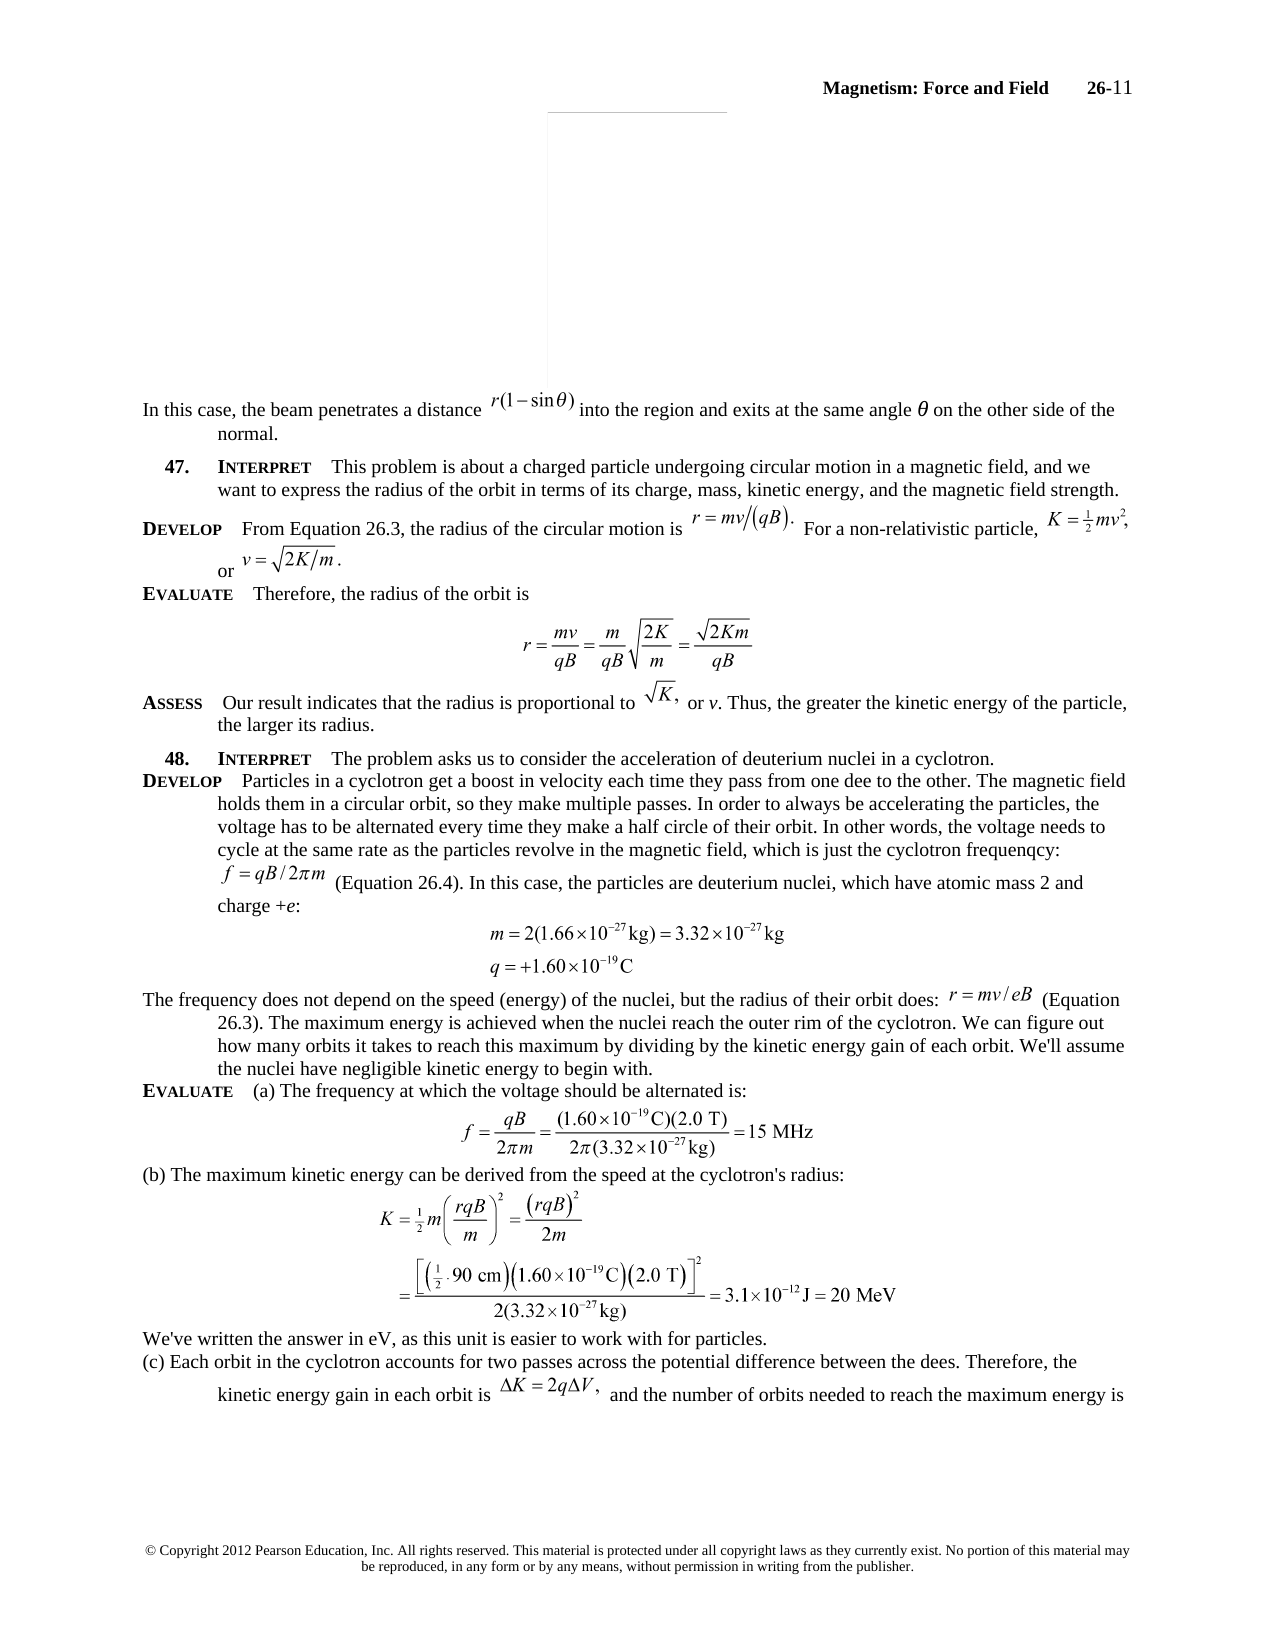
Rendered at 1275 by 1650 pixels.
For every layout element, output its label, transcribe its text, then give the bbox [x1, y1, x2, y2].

text Evaluate Therefore, the radius of the orbit is [142, 582, 1132, 605]
text Develop From Equation 26.3, the radius of the circular motion is For a non-relativistic particle, or [142, 500, 1132, 582]
text The frequency does not depend on the speed (energy) of the nuclei, but the radius of their orbit does: (Equation 26.3). The maximum energy is achieved when the nuclei reach the outer rim of the cyclotron. We can figure out how many orbits it takes to reach this maximum by dividing by the kinetic energy gain of each orbit. We'll assume the nuclei have negligible kinetic energy to begin with. [142, 982, 1132, 1079]
picture [238, 540, 346, 578]
picture [217, 860, 331, 890]
picture [375, 1185, 901, 1327]
picture [496, 1372, 605, 1402]
text (b) The maximum kinetic energy can be derived from the speed at the cyclotron's radius: [142, 1163, 1132, 1185]
text 47. Interpret This problem is about a charged particle undergoing circular motion in a magnetic field, and we want to express the radius of the orbit in terms of its charge, mass, kinetic energy, and the magnetic field strength. [142, 455, 1132, 500]
picture [945, 981, 1037, 1007]
text In this case, the beam penetrates a distance into the region and exits at the same angle θ on the other side of the normal. [142, 387, 1132, 444]
picture [457, 1102, 818, 1163]
text We've written the answer in eV, as this unit is easier to work with for particles. [142, 1327, 1132, 1350]
text 48. Interpret The problem asks us to consider the acceleration of deuterium nuclei in a cyclotron. [142, 747, 1132, 769]
picture [486, 917, 789, 982]
picture [519, 613, 756, 709]
picture [688, 500, 799, 536]
text Evaluate (a) The frequency at which the voltage should be alternated is: [142, 1079, 1132, 1102]
text Assess Our result indicates that the radius is proportional to or v. Thus, the greater the kinetic energy of the particle, the larger its radius. [142, 676, 1132, 736]
text (c) Each orbit in the cyclotron accounts for two passes across the potential difference between the dees. Therefore, the kinetic energy gain in each orbit is and the number of orbits needed to reach the maximum energy is [142, 1350, 1132, 1406]
picture [487, 112, 728, 417]
picture [1043, 502, 1132, 536]
text Develop Particles in a cyclotron get a boost in velocity each time they pass from one dee to the other. The magnetic field holds them in a circular orbit, so they make multiple passes. In order to always be accelerating the particles, the voltage has to be alternated every time they make a half circle of their orbit. In other words, the voltage needs to cycle at the same rate as the particles revolve in the magnetic field, which is just the cyclotron frequenqcy: (Equation 26.4). In this case, the particles are deuterium nuclei, which have atomic mass 2 and charge +e: [142, 769, 1132, 917]
